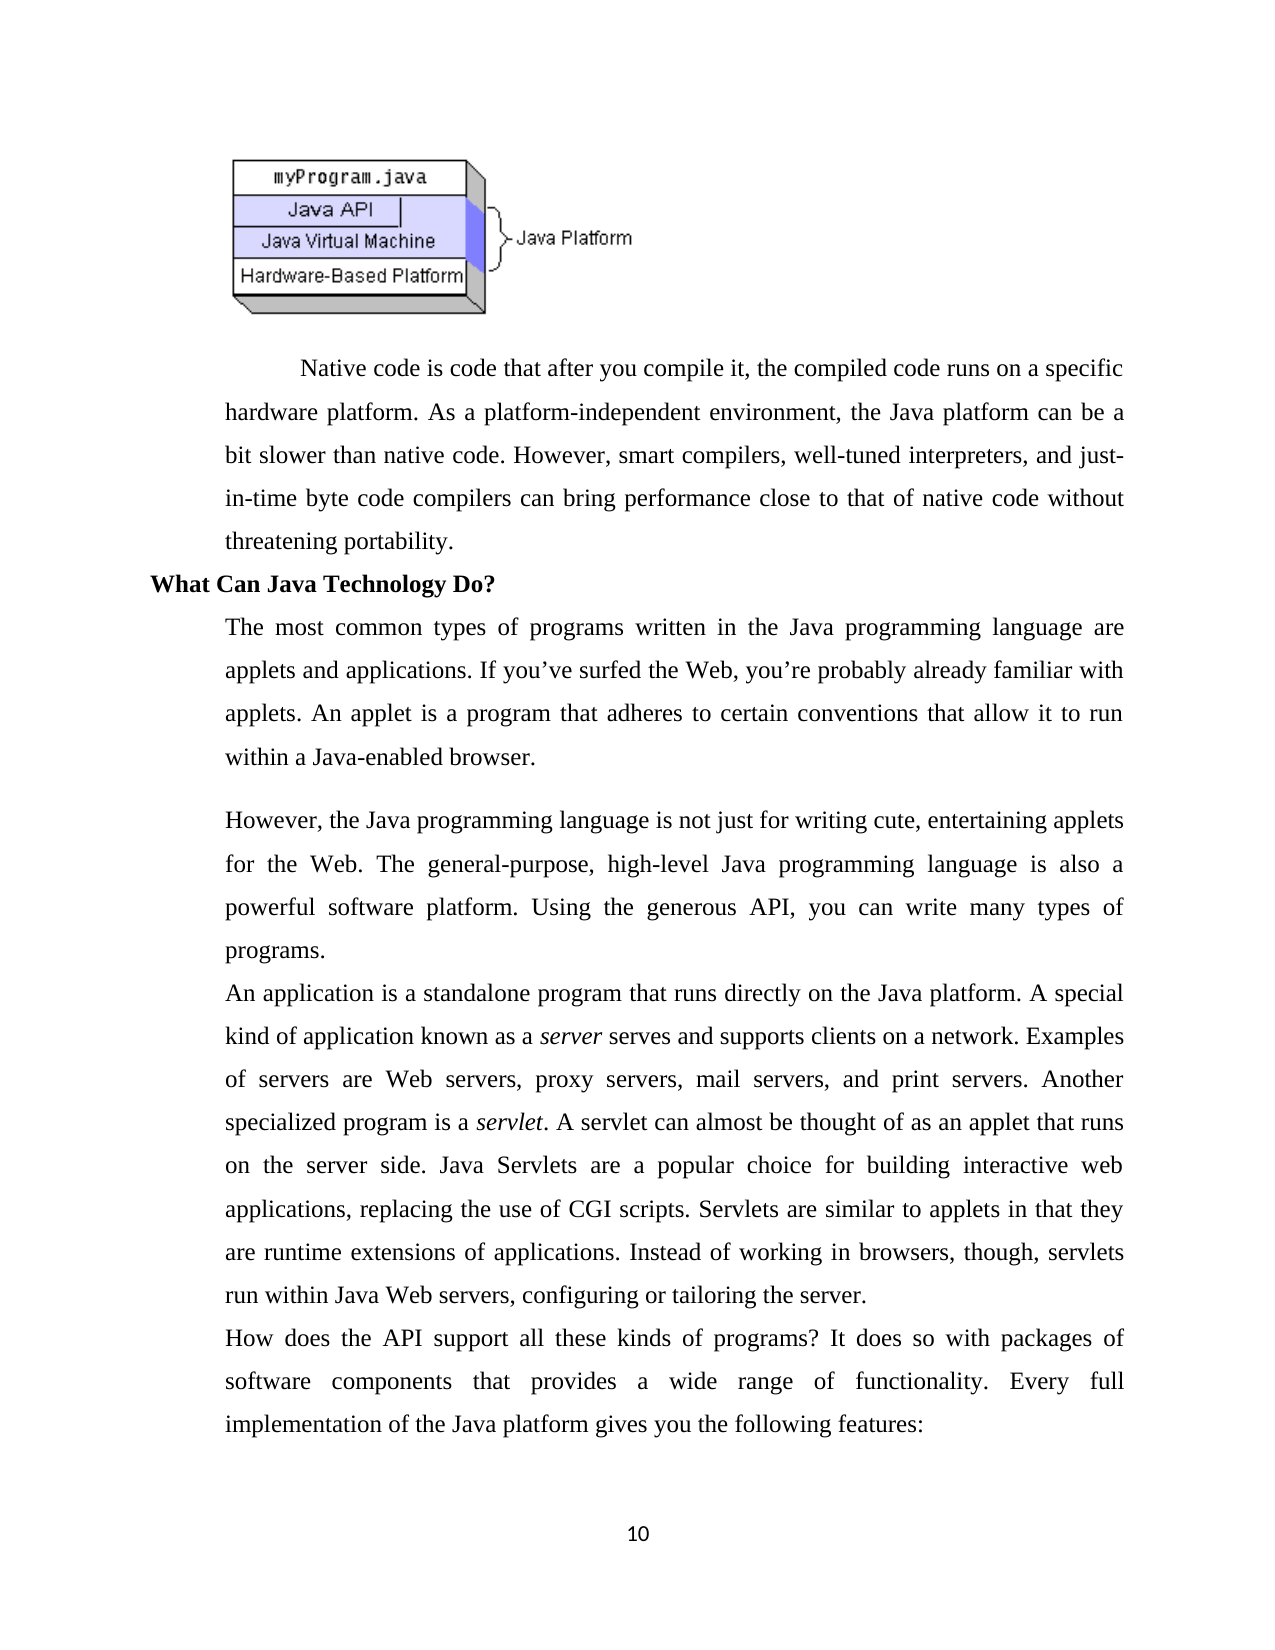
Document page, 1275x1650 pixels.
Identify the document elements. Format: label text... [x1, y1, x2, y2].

text Native code is code that after you compile it, the compiled code runs on a specific hardware platform. As a platform-independent environment, the Java platform can be a bit slower than native code. However, smart compilers, well-tuned interpreters, and just-in-time byte code compilers can bring performance close to that of native code without threatening portability. [225, 353, 1125, 555]
text How does the API support all these kinds of programs? It does so with packages of software components that provides a wide range of functionality. Every full implementation of the Java platform gives you the following features: [225, 1323, 1125, 1438]
text The most common types of programs written in the Java programming language are applets and applications. If you’ve surfed the Web, you’re probably already familiar with applets. An applet is a program that adheres to certain conventions that allow it to run within a Java-enabled browser. [225, 612, 1125, 770]
subtitle What Can Java Technology Do? [150, 569, 1125, 598]
picture [225, 150, 644, 319]
text However, the Java programming language is not just for writing cute, entertaining applets for the Web. The general-purpose, high-level Java programming language is also a powerful software platform. Using the generous API, you can write many types of programs. [225, 806, 1125, 964]
text An application is a standalone program that runs directly on the Java platform. A special kind of application known as a server serves and supports clients on a network. Examples of servers are Web servers, proxy servers, mail servers, and print servers. Another specialized program is a servlet. A servlet can almost be thought of as an applet that runs on the server side. Java Servlets are a popular choice for building interactive web applications, replacing the use of CGI scripts. Servlets are similar to applets in that they are runtime extensions of applications. Instead of working in browsers, though, servlets run within Java Web servers, configuring or tailoring the server. [225, 978, 1125, 1309]
